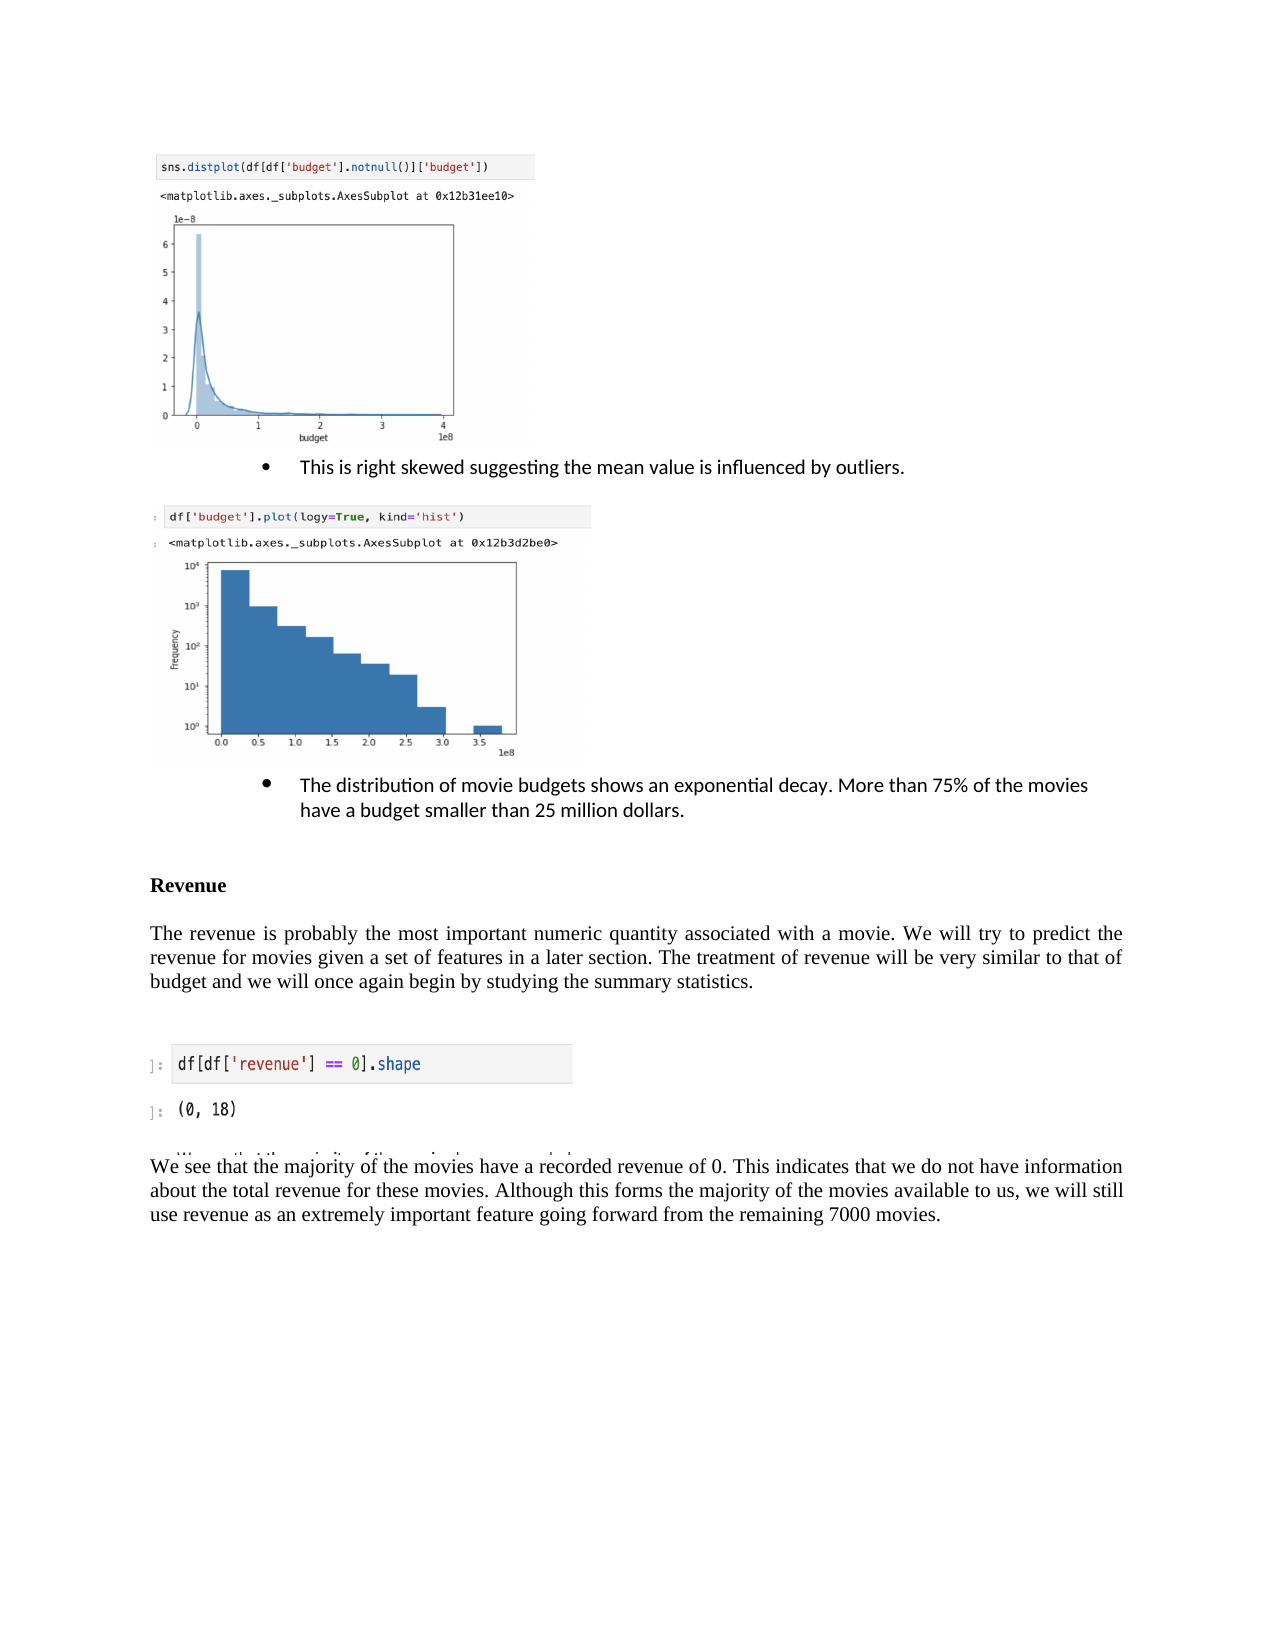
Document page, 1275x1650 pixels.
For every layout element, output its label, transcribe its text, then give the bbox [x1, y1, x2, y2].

list This is right skewed suggesting the mean value is influenced by outliers. [262, 454, 1125, 479]
picture [150, 1016, 573, 1155]
list The distribution of movie budgets shows an exponential decay. More than 75% of the movies have a budget smaller than 25 million dollars. [262, 772, 1125, 823]
text We see that the majority of the movies have a recorded revenue of 0. This indicates that we do not have information about the total revenue for these movies. Although this forms the majority of the movies available to us, we will still use revenue as an extremely important feature going forward from the remaining 7000 movies. [150, 1154, 1125, 1226]
picture [150, 503, 592, 772]
text The revenue is probably the most important numeric quantity associated with a movie. We will try to predict the revenue for movies given a set of features in a later section. The treatment of revenue will be very similar to that of budget and we will once again begin by studying the summary statistics. [150, 921, 1125, 993]
text Revenue [150, 872, 1125, 897]
picture [150, 150, 536, 454]
